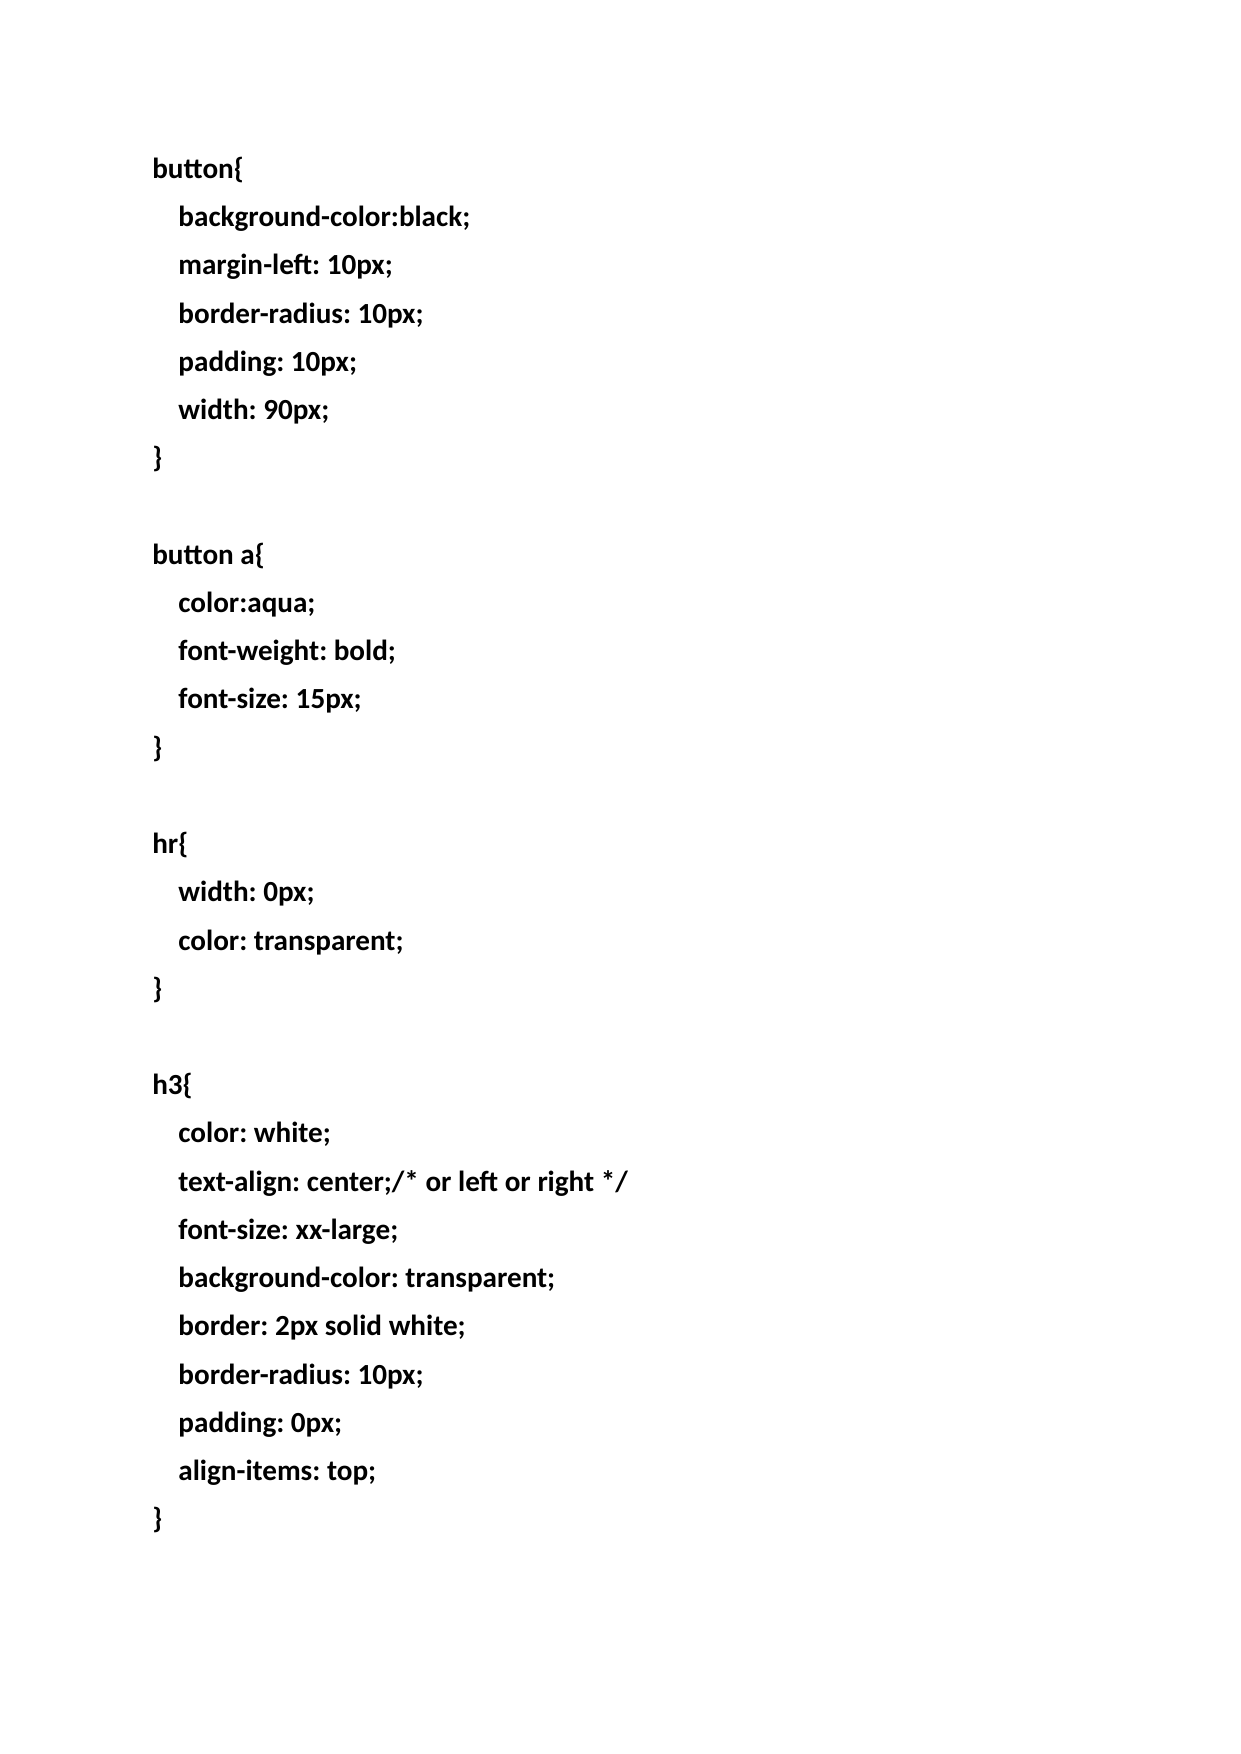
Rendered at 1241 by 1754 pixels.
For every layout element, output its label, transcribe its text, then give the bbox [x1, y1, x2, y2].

text font-size: 15px; [152, 681, 1090, 716]
text padding: 0px; [152, 1404, 1090, 1439]
text h3{ [152, 1066, 1090, 1102]
text width: 90px; [152, 391, 1090, 427]
text border-radius: 10px; [152, 1356, 1090, 1391]
text color: white; [152, 1114, 1090, 1150]
text font-size: xx-large; [152, 1211, 1090, 1247]
text background-color:black; [152, 198, 1090, 234]
text align-items: top; [152, 1452, 1090, 1488]
text button a{ [152, 536, 1090, 571]
text font-weight: bold; [152, 632, 1090, 668]
text padding: 10px; [152, 343, 1090, 378]
text text-align: center;/* or left or right */ [152, 1163, 1090, 1198]
text } [152, 439, 1090, 475]
text color:aqua; [152, 584, 1090, 620]
text border: 2px solid white; [152, 1307, 1090, 1343]
text button{ [152, 150, 1090, 186]
text } [152, 970, 1090, 1006]
text } [152, 729, 1090, 764]
text background-color: transparent; [152, 1259, 1090, 1295]
text margin-left: 10px; [152, 246, 1090, 282]
text color: transparent; [152, 922, 1090, 957]
text hr{ [152, 825, 1090, 861]
text border-radius: 10px; [152, 295, 1090, 330]
text width: 0px; [152, 873, 1090, 909]
text } [152, 1500, 1090, 1536]
